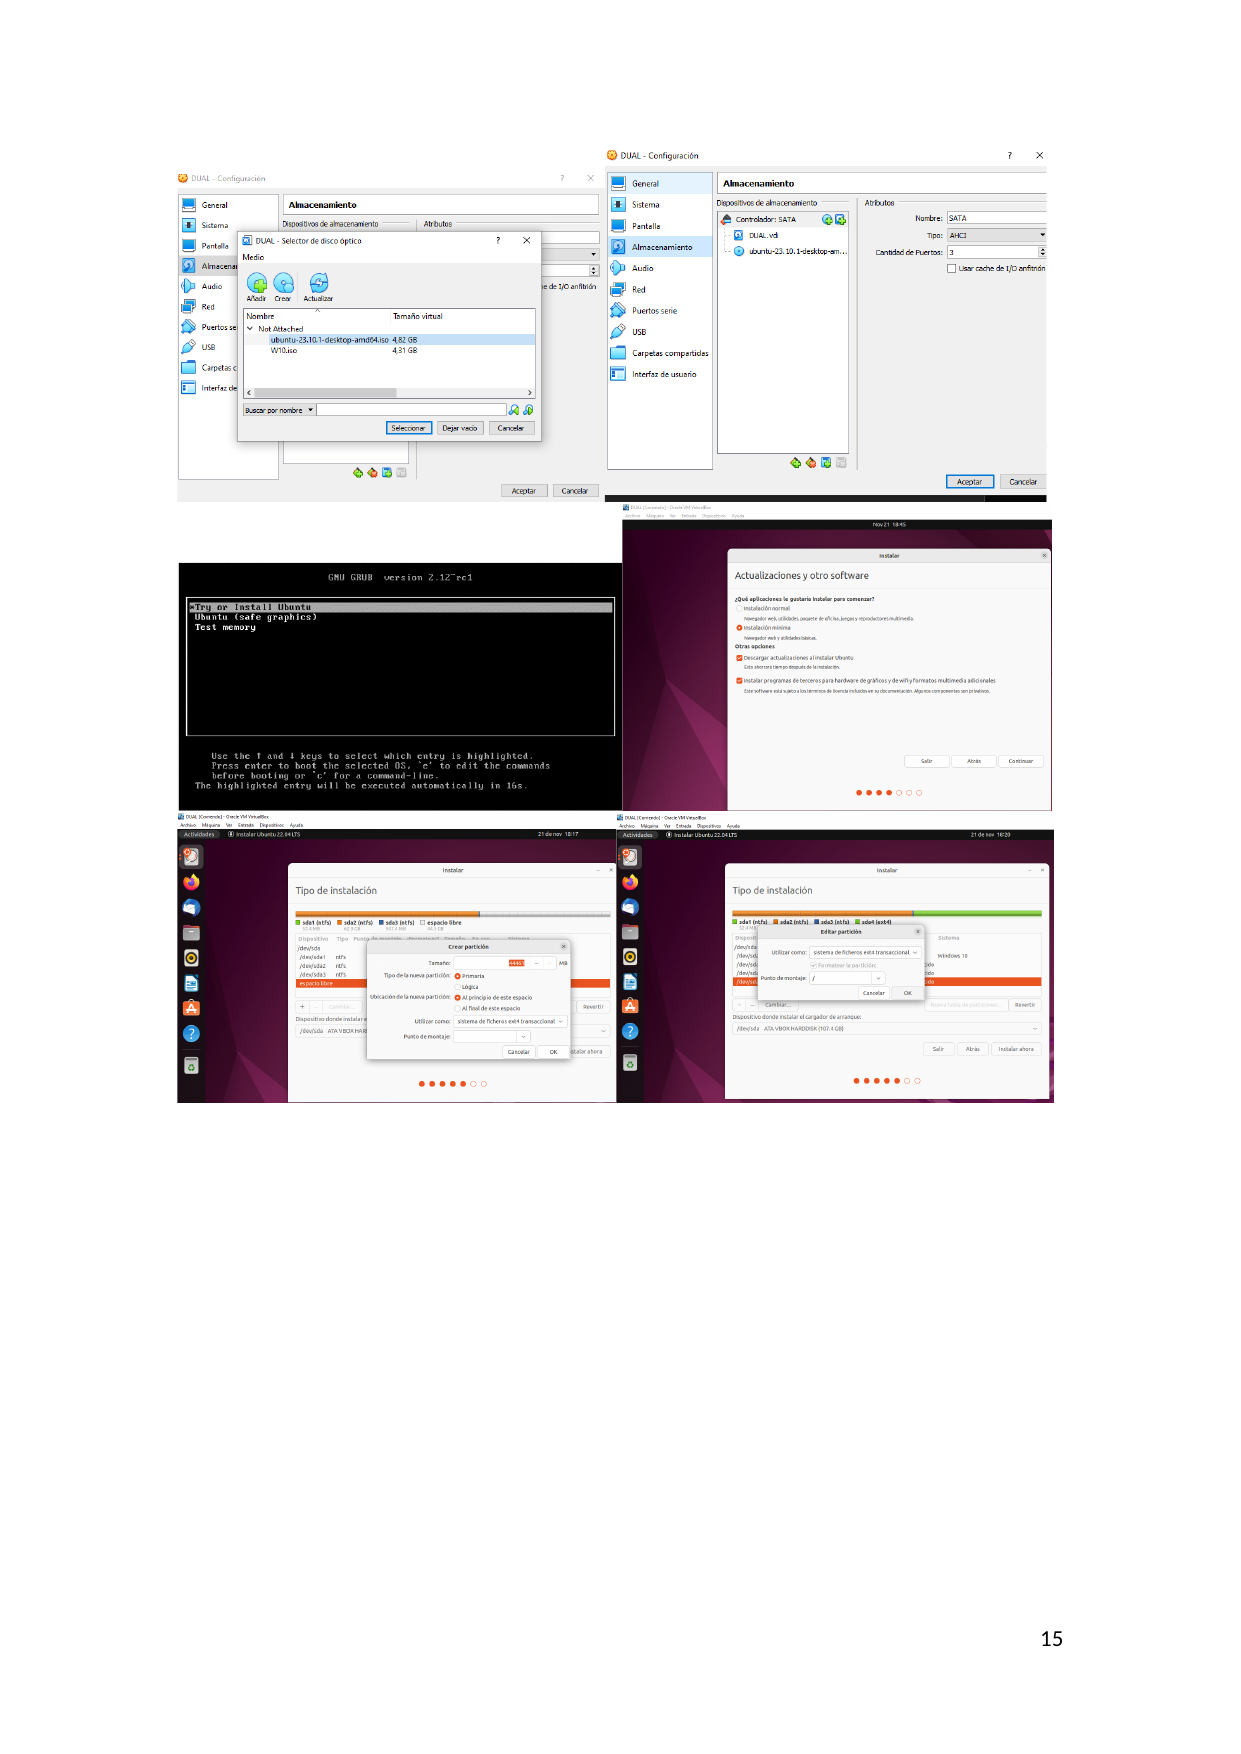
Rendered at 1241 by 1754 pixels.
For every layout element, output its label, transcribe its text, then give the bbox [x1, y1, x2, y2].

picture [177, 504, 1052, 811]
picture [177, 812, 1054, 1103]
picture [177, 147, 1048, 502]
